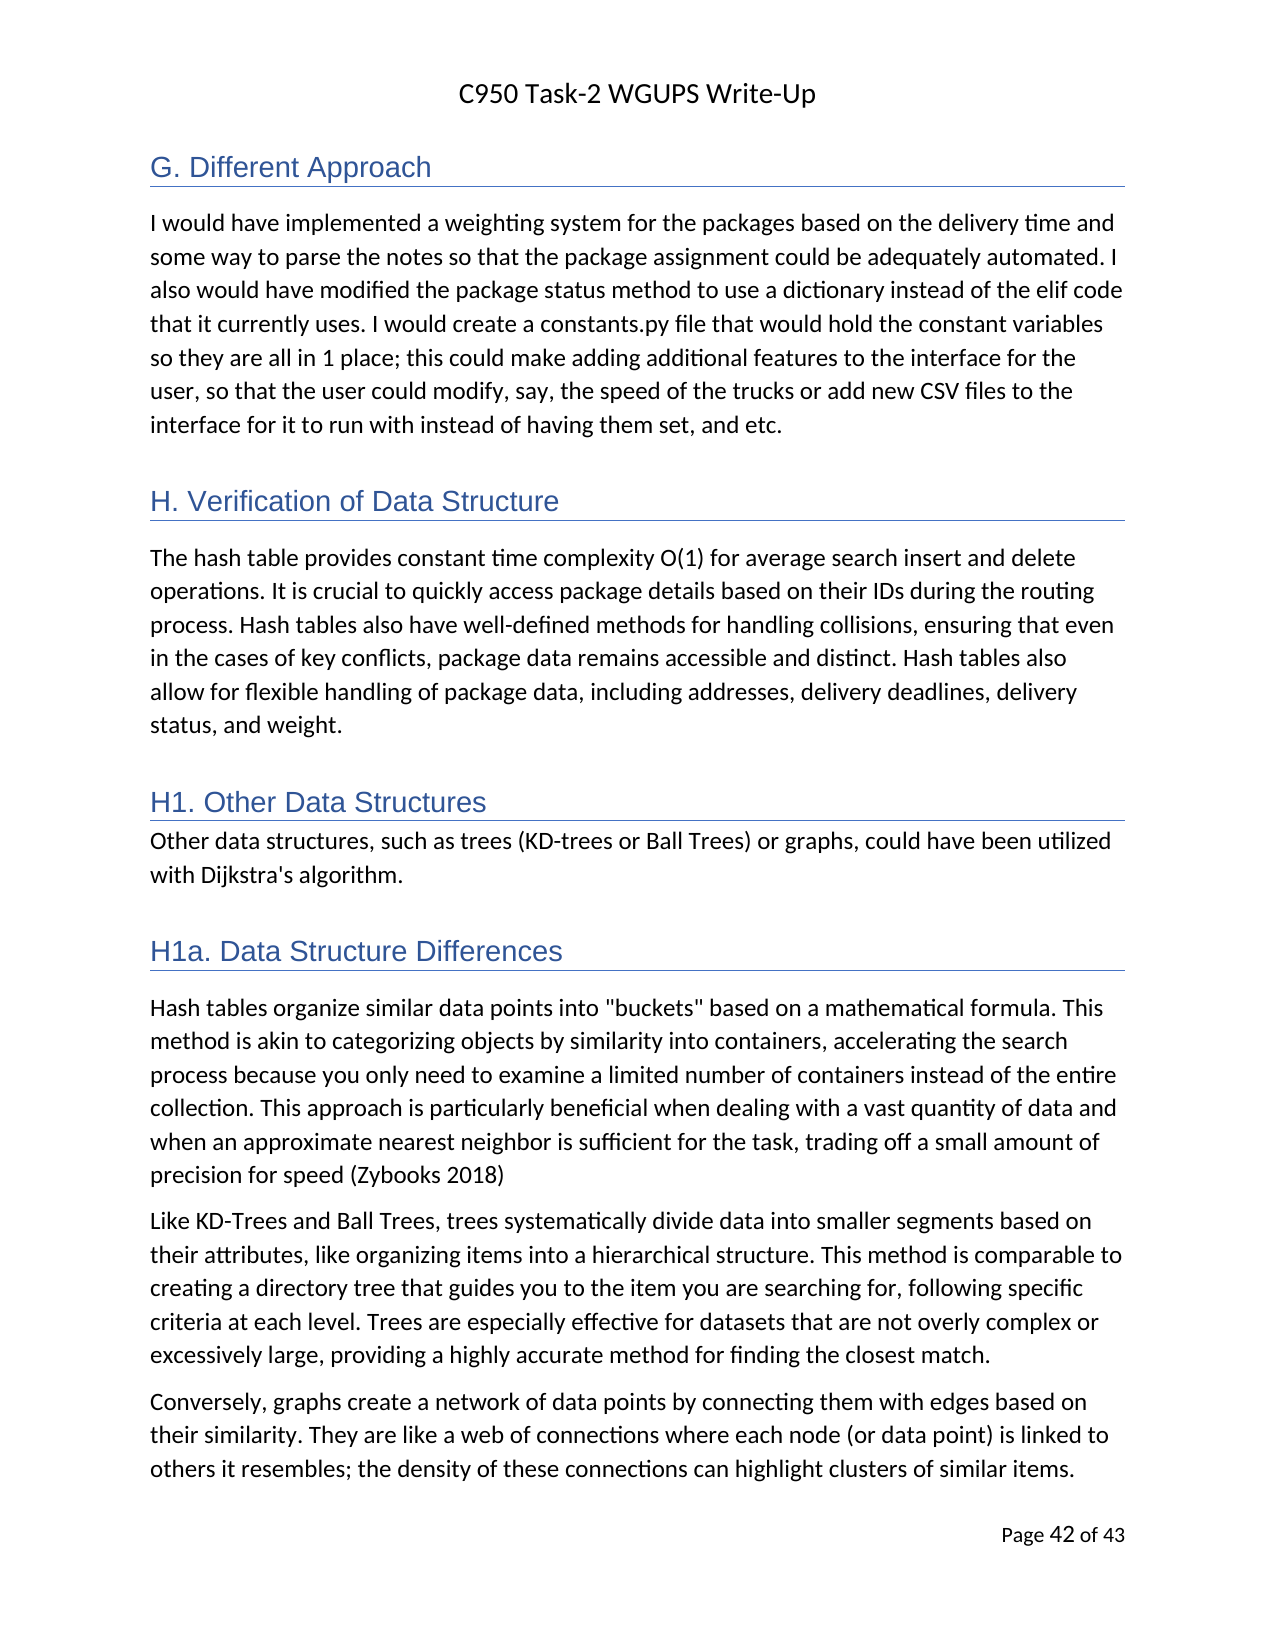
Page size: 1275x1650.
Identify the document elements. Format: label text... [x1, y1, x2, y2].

text The hash table provides constant time complexity O(1) for average search insert and delete operations. It is crucial to quickly access package details based on their IDs during the routing process. Hash tables also have well-defined methods for handling collisions, ensuring that even in the cases of key conflicts, package data remains accessible and distinct. Hash tables also allow for flexible handling of package data, including addresses, delivery deadlines, delivery status, and weight. [150, 542, 1125, 740]
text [150, 1386, 1125, 1483]
text I would have implemented a weighting system for the packages based on the delivery time and some way to parse the notes so that the package assignment could be adequately automated. I also would have modified the package status method to use a dictionary instead of the elif code that it currently uses. I would create a constants.py file that would hold the constant variables so they are all in 1 place; this could make adding additional features to the interface for the user, so that the user could modify, say, the speed of the trucks or add new CSV files to the interface for it to run with instead of having them set, and etc. [150, 208, 1125, 439]
subtitle H. Verification of Data Structure [150, 484, 1125, 520]
subtitle H1. Other Data Structures [150, 784, 1125, 820]
text Hash tables organize similar data points into "buckets" based on a mathematical formula. This method is akin to categorizing objects by similarity into containers, accelerating the search process because you only need to examine a limited number of containers instead of the entire collection. This approach is particularly beneficial when dealing with a vast quantity of data and when an approximate nearest neighbor is sufficient for the task, trading off a small amount of precision for speed (Zybooks 2018) [150, 992, 1125, 1190]
text Other data structures, such as trees (KD-trees or Ball Trees) or graphs, could have been utilized with Dijkstra's algorithm. [150, 825, 1125, 889]
subtitle G. Different Approach [150, 150, 1125, 186]
subtitle H1a. Data Structure Differences [150, 934, 1125, 970]
text Like KD-Trees and Ball Trees, trees systematically divide data into smaller segments based on their attributes, like organizing items into a hierarchical structure. This method is comparable to creating a directory tree that guides you to the item you are searching for, following specific criteria at each level. Trees are especially effective for datasets that are not overly complex or excessively large, providing a highly accurate method for finding the closest match. [150, 1206, 1125, 1370]
